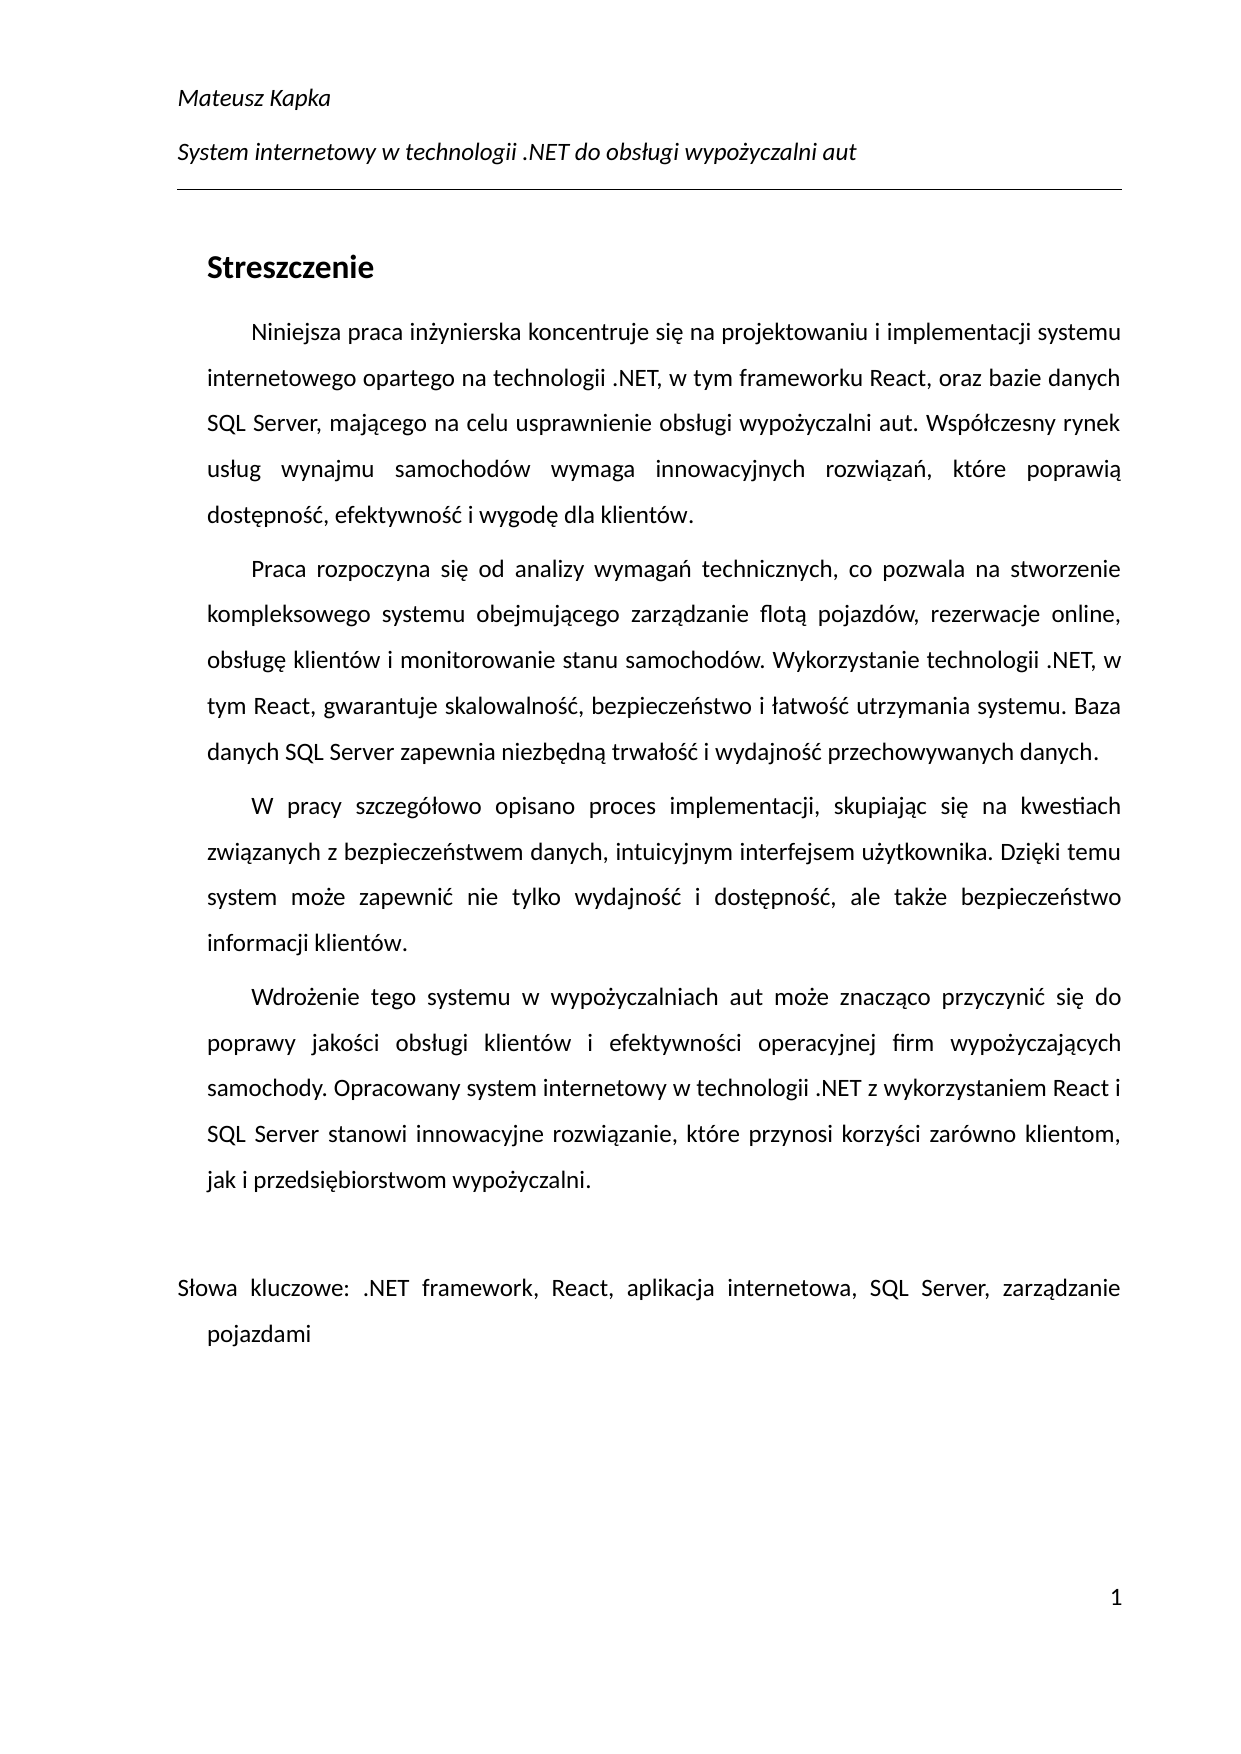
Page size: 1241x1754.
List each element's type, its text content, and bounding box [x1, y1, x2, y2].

text Wdrożenie tego systemu w wypożyczalniach aut może znacząco przyczynić się do poprawy jakości obsługi klientów i efektywności operacyjnej firm wypożyczających samochody. Opracowany system internetowy w technologii .NET z wykorzystaniem React i SQL Server stanowi innowacyjne rozwiązanie, które przynosi korzyści zarówno klientom, jak i przedsiębiorstwom wypożyczalni. [207, 981, 1122, 1194]
subtitle Streszczenie [177, 247, 1122, 287]
text W pracy szczegółowo opisano proces implementacji, skupiając się na kwestiach związanych z bezpieczeństwem danych, intuicyjnym interfejsem użytkownika. Dzięki temu system może zapewnić nie tylko wydajność i dostępność, ale także bezpieczeństwo informacji klientów. [207, 790, 1122, 958]
text Praca rozpoczyna się od analizy wymagań technicznych, co pozwala na stworzenie kompleksowego systemu obejmującego zarządzanie flotą pojazdów, rezerwacje online, obsługę klientów i monitorowanie stanu samochodów. Wykorzystanie technologii .NET, w tym React, gwarantuje skalowalność, bezpieczeństwo i łatwość utrzymania systemu. Baza danych SQL Server zapewnia niezbędną trwałość i wydajność przechowywanych danych. [207, 553, 1122, 766]
text Niniejsza praca inżynierska koncentruje się na projektowaniu i implementacji systemu internetowego opartego na technologii .NET, w tym frameworku React, oraz bazie danych SQL Server, mającego na celu usprawnienie obsługi wypożyczalni aut. Współczesny rynek usług wynajmu samochodów wymaga innowacyjnych rozwiązań, które poprawią dostępność, efektywność i wygodę dla klientów. [207, 316, 1122, 529]
text Słowa kluczowe: .NET framework, React, aplikacja internetowa, SQL Server, zarządzanie pojazdami [177, 1272, 1122, 1348]
